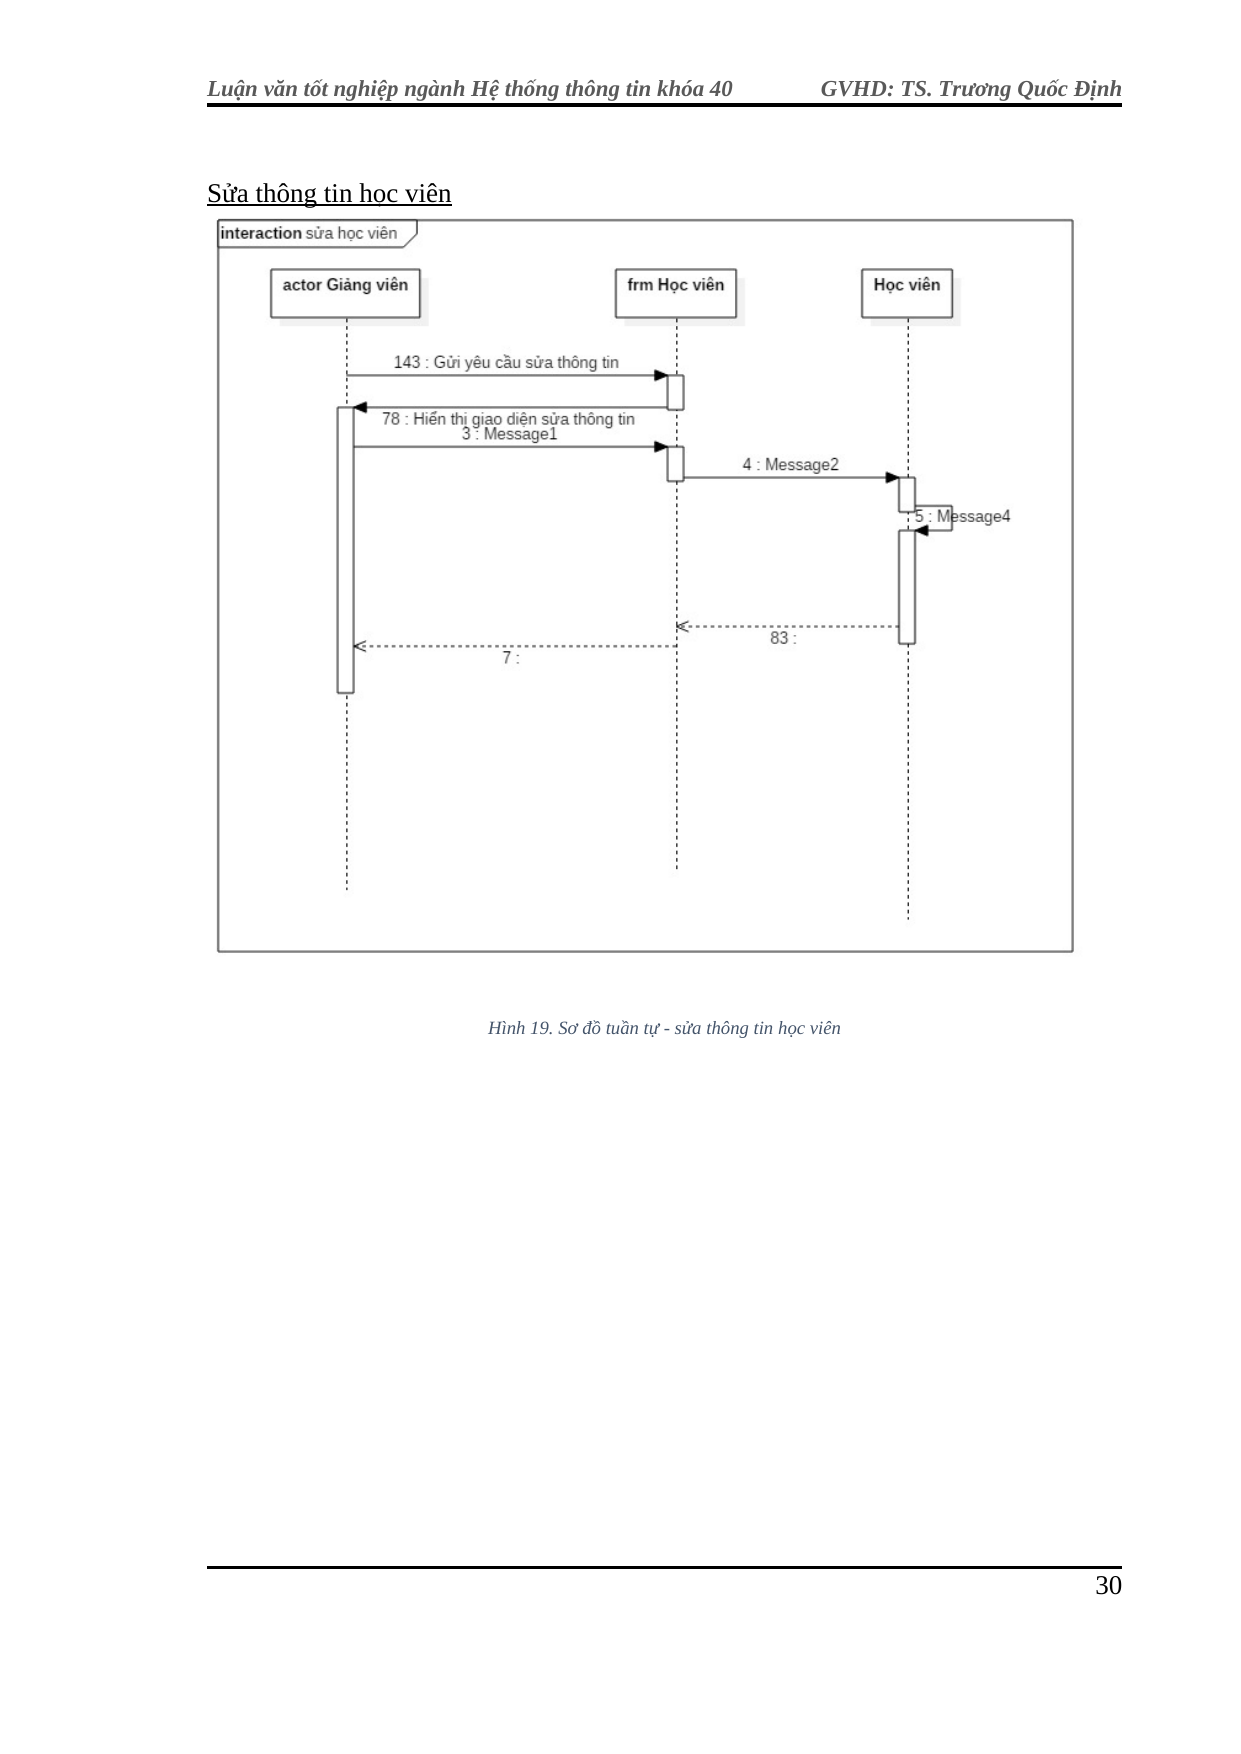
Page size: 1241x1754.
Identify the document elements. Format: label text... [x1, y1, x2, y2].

text Sửa thông tin học viên [207, 177, 1122, 208]
picture [206, 208, 1122, 1001]
